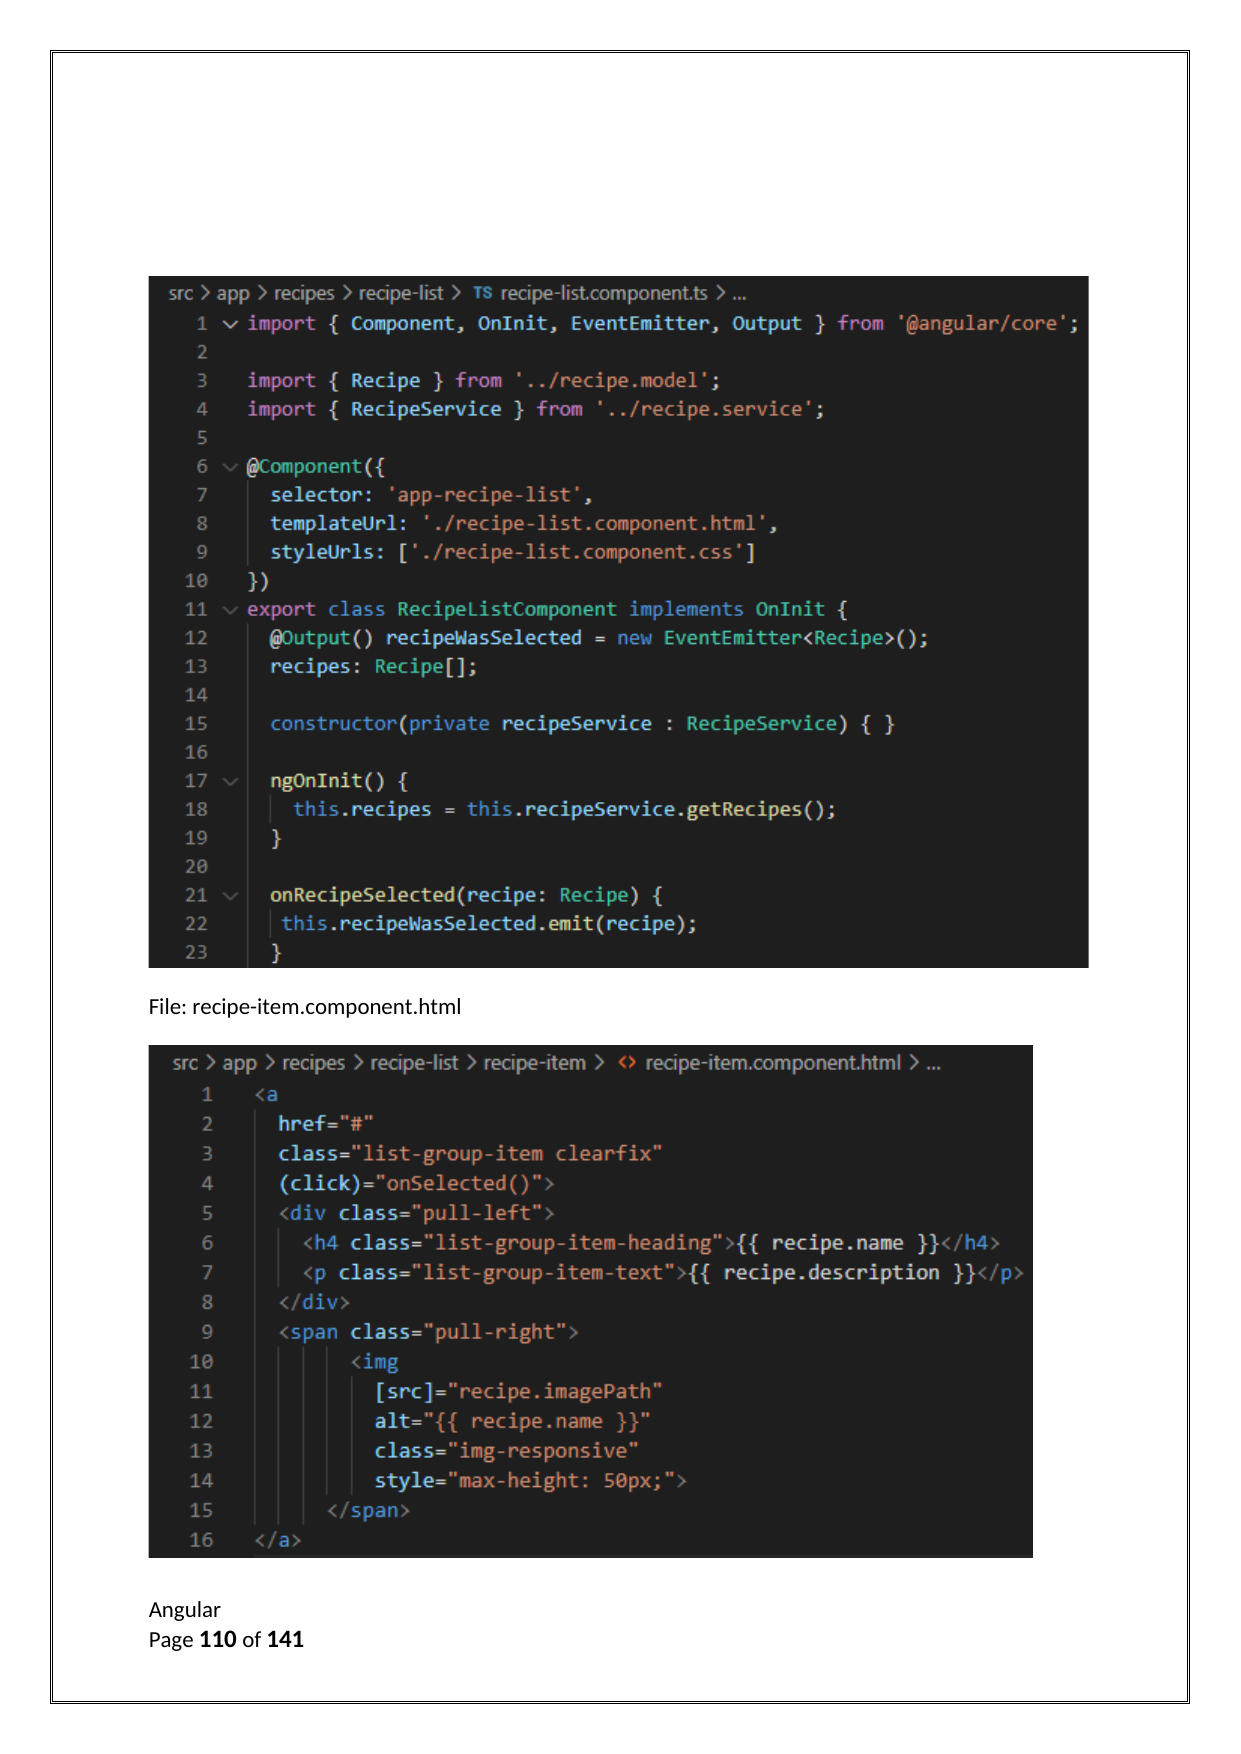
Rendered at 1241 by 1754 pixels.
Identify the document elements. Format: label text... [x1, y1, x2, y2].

picture [148, 1045, 1033, 1558]
picture [148, 276, 1089, 968]
text File: recipe-item.component.html [148, 992, 1092, 1021]
